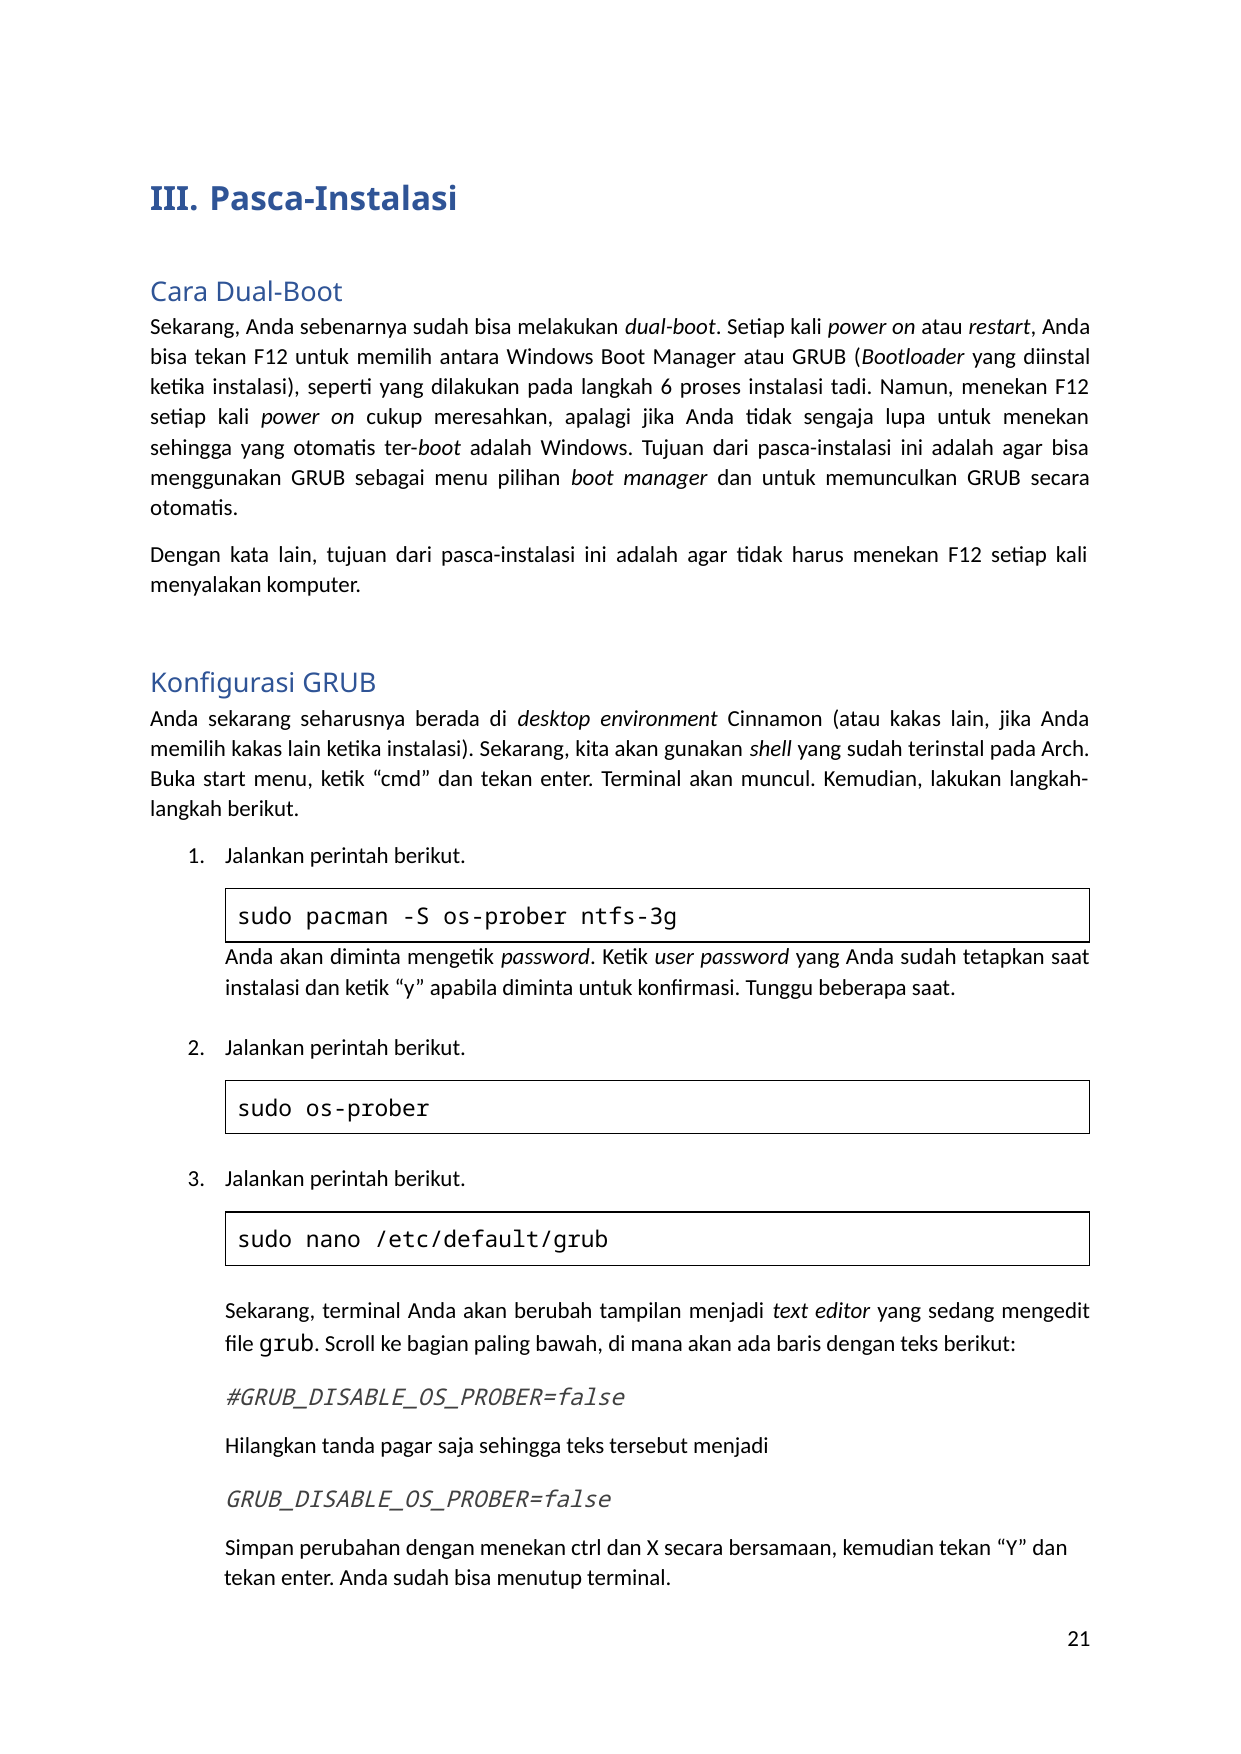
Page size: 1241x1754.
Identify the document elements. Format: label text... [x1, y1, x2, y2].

list Sekarang, terminal Anda akan berubah tampilan menjadi text editor yang sedang mengedit file grub. Scroll ke bagian paling bawah, di mana akan ada baris dengan teks berikut: [225, 1296, 1090, 1358]
table_header sudo pacman -S os-prober ntfs-3g [226, 889, 1089, 941]
subtitle Pasca-Instalasi [150, 175, 1090, 220]
list Jalankan perintah berikut. [187, 841, 1090, 869]
list Jalankan perintah berikut. [187, 1033, 1090, 1061]
text GRUB_DISABLE_OS_PROBER=false [224, 1483, 1000, 1514]
text Dengan kata lain, tujuan dari pasca-instalasi ini adalah agar tidak harus menekan F12 setiap kali menyalakan komputer. [150, 540, 1090, 598]
text Simpan perubahan dengan menekan ctrl dan X secara bersamaan, kemudian tekan “Y” dan tekan enter. Anda sudah bisa menutup terminal. [224, 1533, 1090, 1591]
table_header sudo nano /etc/default/grub [226, 1213, 1089, 1265]
subtitle Cara Dual-Boot [150, 272, 1090, 309]
table_header sudo os-prober [226, 1081, 1089, 1133]
text Anda sekarang seharusnya berada di desktop environment Cinnamon (atau kakas lain, jika Anda memilih kakas lain ketika instalasi). Sekarang, kita akan gunakan shell yang sudah terinstal pada Arch. Buka start menu, ketik “cmd” dan tekan enter. Terminal akan muncul. Kemudian, lakukan langkah-langkah berikut. [150, 704, 1090, 822]
text Sekarang, Anda sebenarnya sudah bisa melakukan dual-boot. Setiap kali power on atau restart, Anda bisa tekan F12 untuk memilih antara Windows Boot Manager atau GRUB (Bootloader yang diinstal ketika instalasi), seperti yang dilakukan pada langkah 6 proses instalasi tadi. Namun, menekan F12 setiap kali power on cukup meresahkan, apalagi jika Anda tidak sengaja lupa untuk menekan sehingga yang otomatis ter-boot adalah Windows. Tujuan dari pasca-instalasi ini adalah agar bisa menggunakan GRUB sebagai menu pilihan boot manager dan untuk memunculkan GRUB secara otomatis. [150, 312, 1090, 521]
text #GRUB_DISABLE_OS_PROBER=false [150, 1381, 1000, 1412]
text Hilangkan tanda pagar saja sehingga teks tersebut menjadi [150, 1432, 1090, 1459]
list Jalankan perintah berikut. [187, 1164, 1090, 1193]
subtitle Konfigurasi GRUB [150, 664, 1090, 701]
list Anda akan diminta mengetik password. Ketik user password yang Anda sudah tetapkan saat instalasi dan ketik “y” apabila diminta untuk konfirmasi. Tunggu beberapa saat. [225, 943, 1090, 1001]
